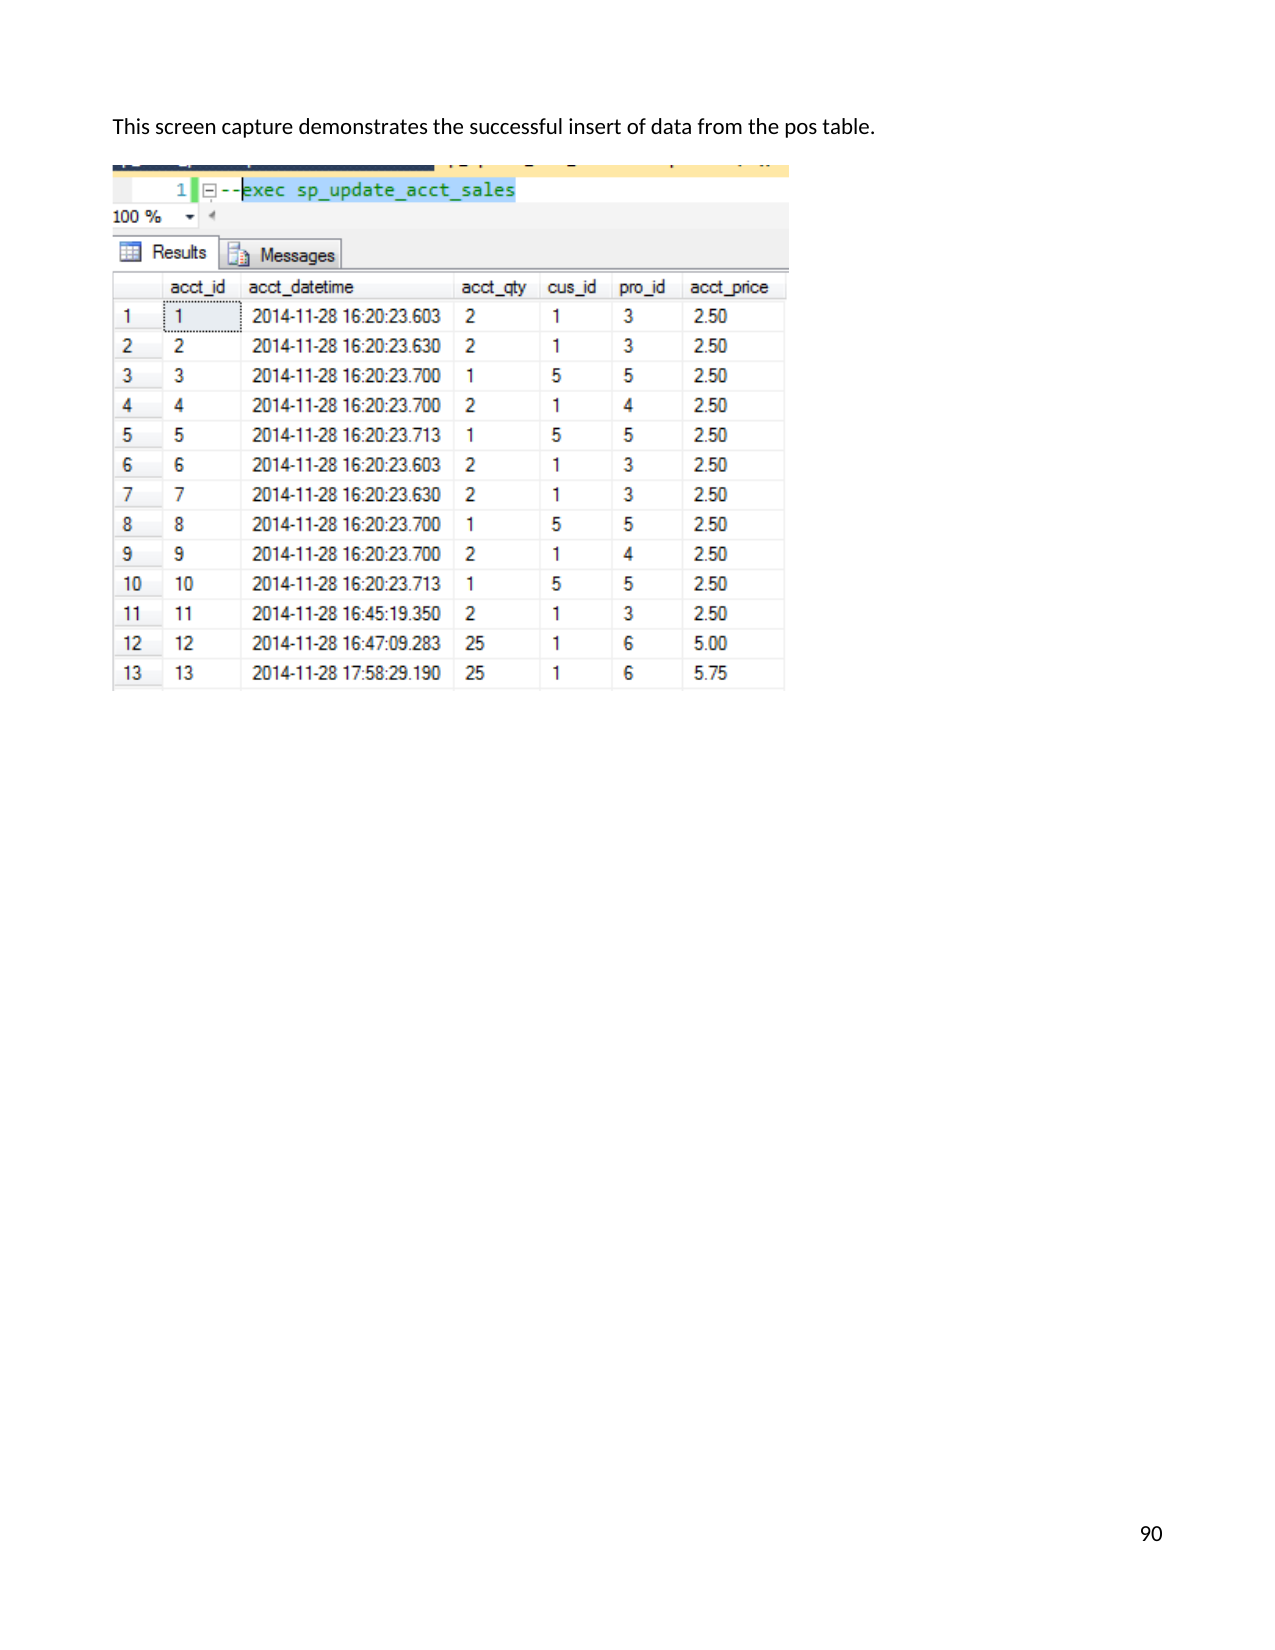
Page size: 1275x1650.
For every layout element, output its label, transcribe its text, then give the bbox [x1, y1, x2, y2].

text This screen capture demonstrates the successful insert of data from the pos table. [112, 112, 1162, 141]
picture [112, 165, 789, 691]
